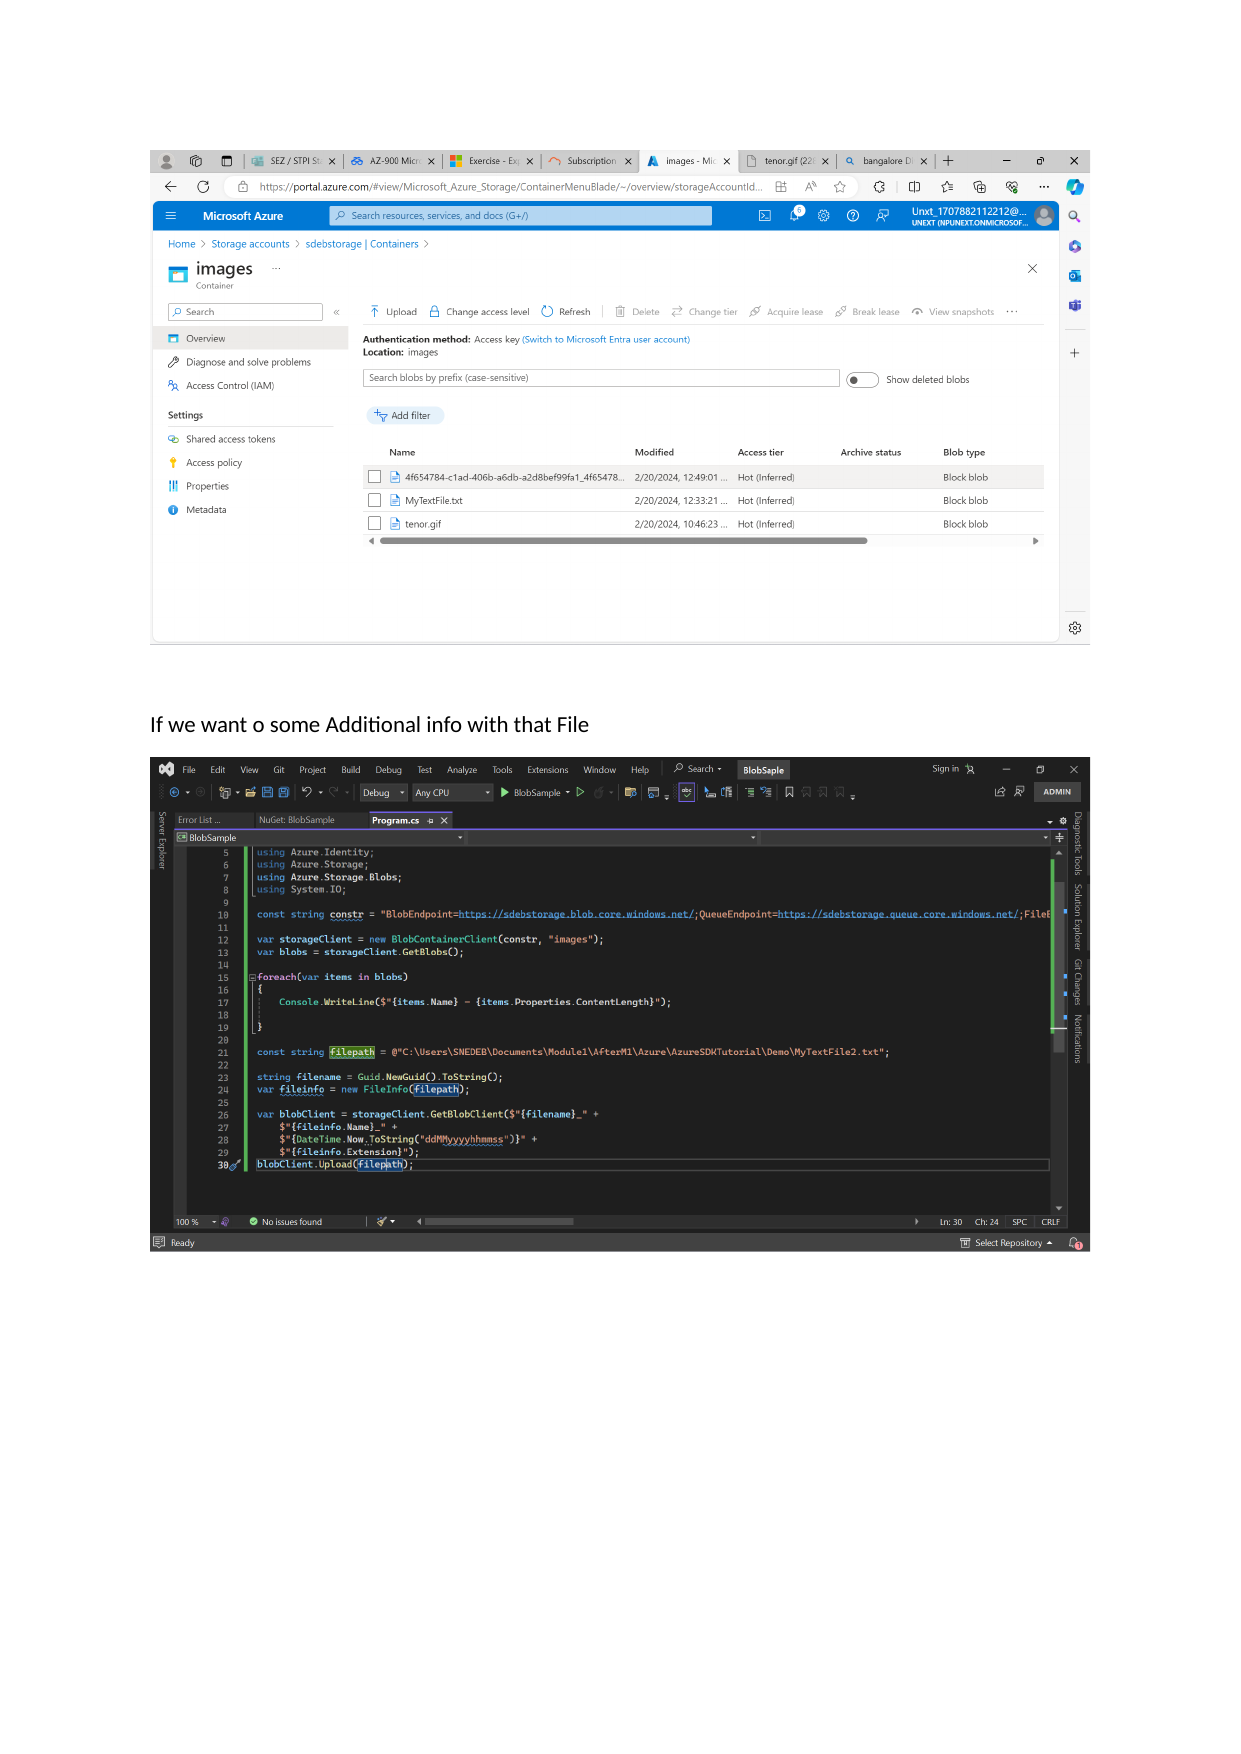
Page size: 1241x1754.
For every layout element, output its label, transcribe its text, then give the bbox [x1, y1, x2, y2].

picture [150, 150, 1091, 645]
picture [150, 757, 1091, 1252]
text If we want o some Additional info with that File [150, 710, 1090, 738]
